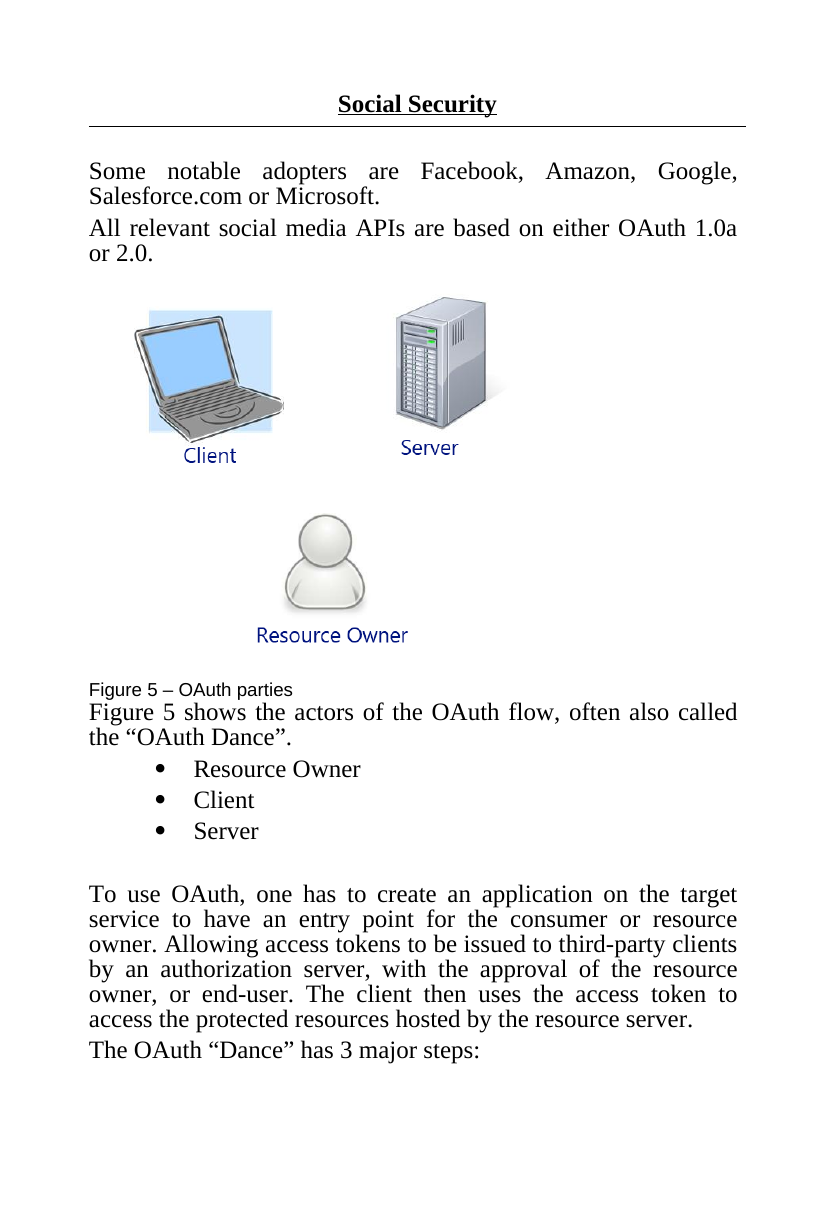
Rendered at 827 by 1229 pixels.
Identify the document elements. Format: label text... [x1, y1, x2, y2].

picture [88, 272, 562, 666]
text Figure 5 shows the actors of the OAuth flow, often also called the “OAuth Dance”. [89, 701, 738, 751]
list Server [156, 819, 738, 844]
list Client [156, 788, 738, 813]
text The OAuth “Dance” has 3 major steps: [89, 1038, 738, 1063]
list Resource Owner [156, 757, 738, 782]
text Some notable adopters are Facebook, Amazon, Google, Salesforce.com or Microsoft. [89, 160, 738, 210]
text All relevant social media APIs are based on either OAuth 1.0a or 2.0. [89, 216, 738, 266]
text To use OAuth, one has to create an application on the target service to have an entry point for the consumer or resource owner. Allowing access tokens to be issued to third-party clients by an authorization server, with the approval of the resource owner, or end-user. The client then uses the access token to access the protected resources hosted by the resource server. [89, 882, 738, 1032]
text Figure 5 – OAuth parties [89, 678, 738, 701]
